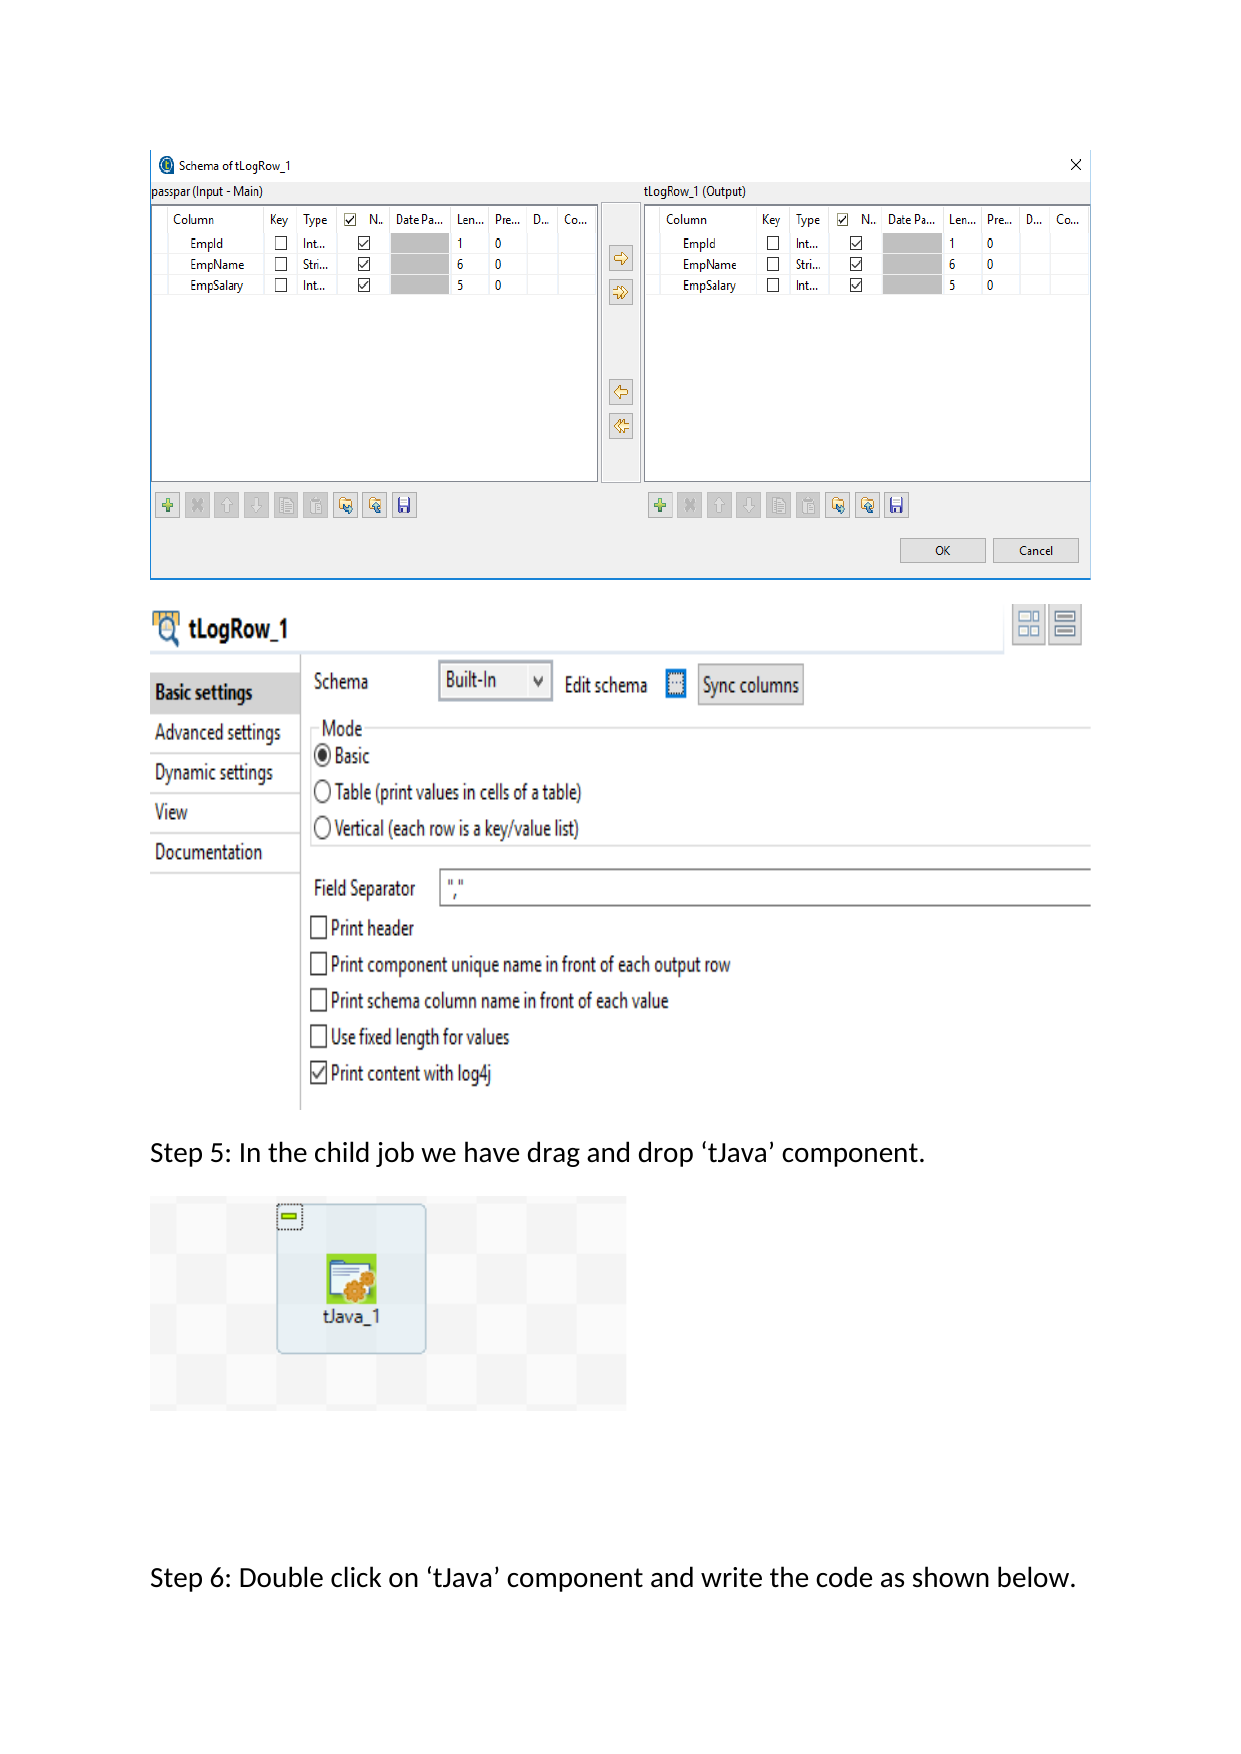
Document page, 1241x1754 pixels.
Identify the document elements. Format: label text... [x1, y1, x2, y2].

text Step 5: In the child job we have drag and drop ‘tJava’ component. [150, 1134, 1090, 1170]
picture [150, 604, 1091, 1110]
picture [150, 1196, 627, 1411]
text Step 6: Double click on ‘tJava’ component and write the code as shown below. [150, 1559, 1090, 1594]
picture [150, 150, 1091, 580]
